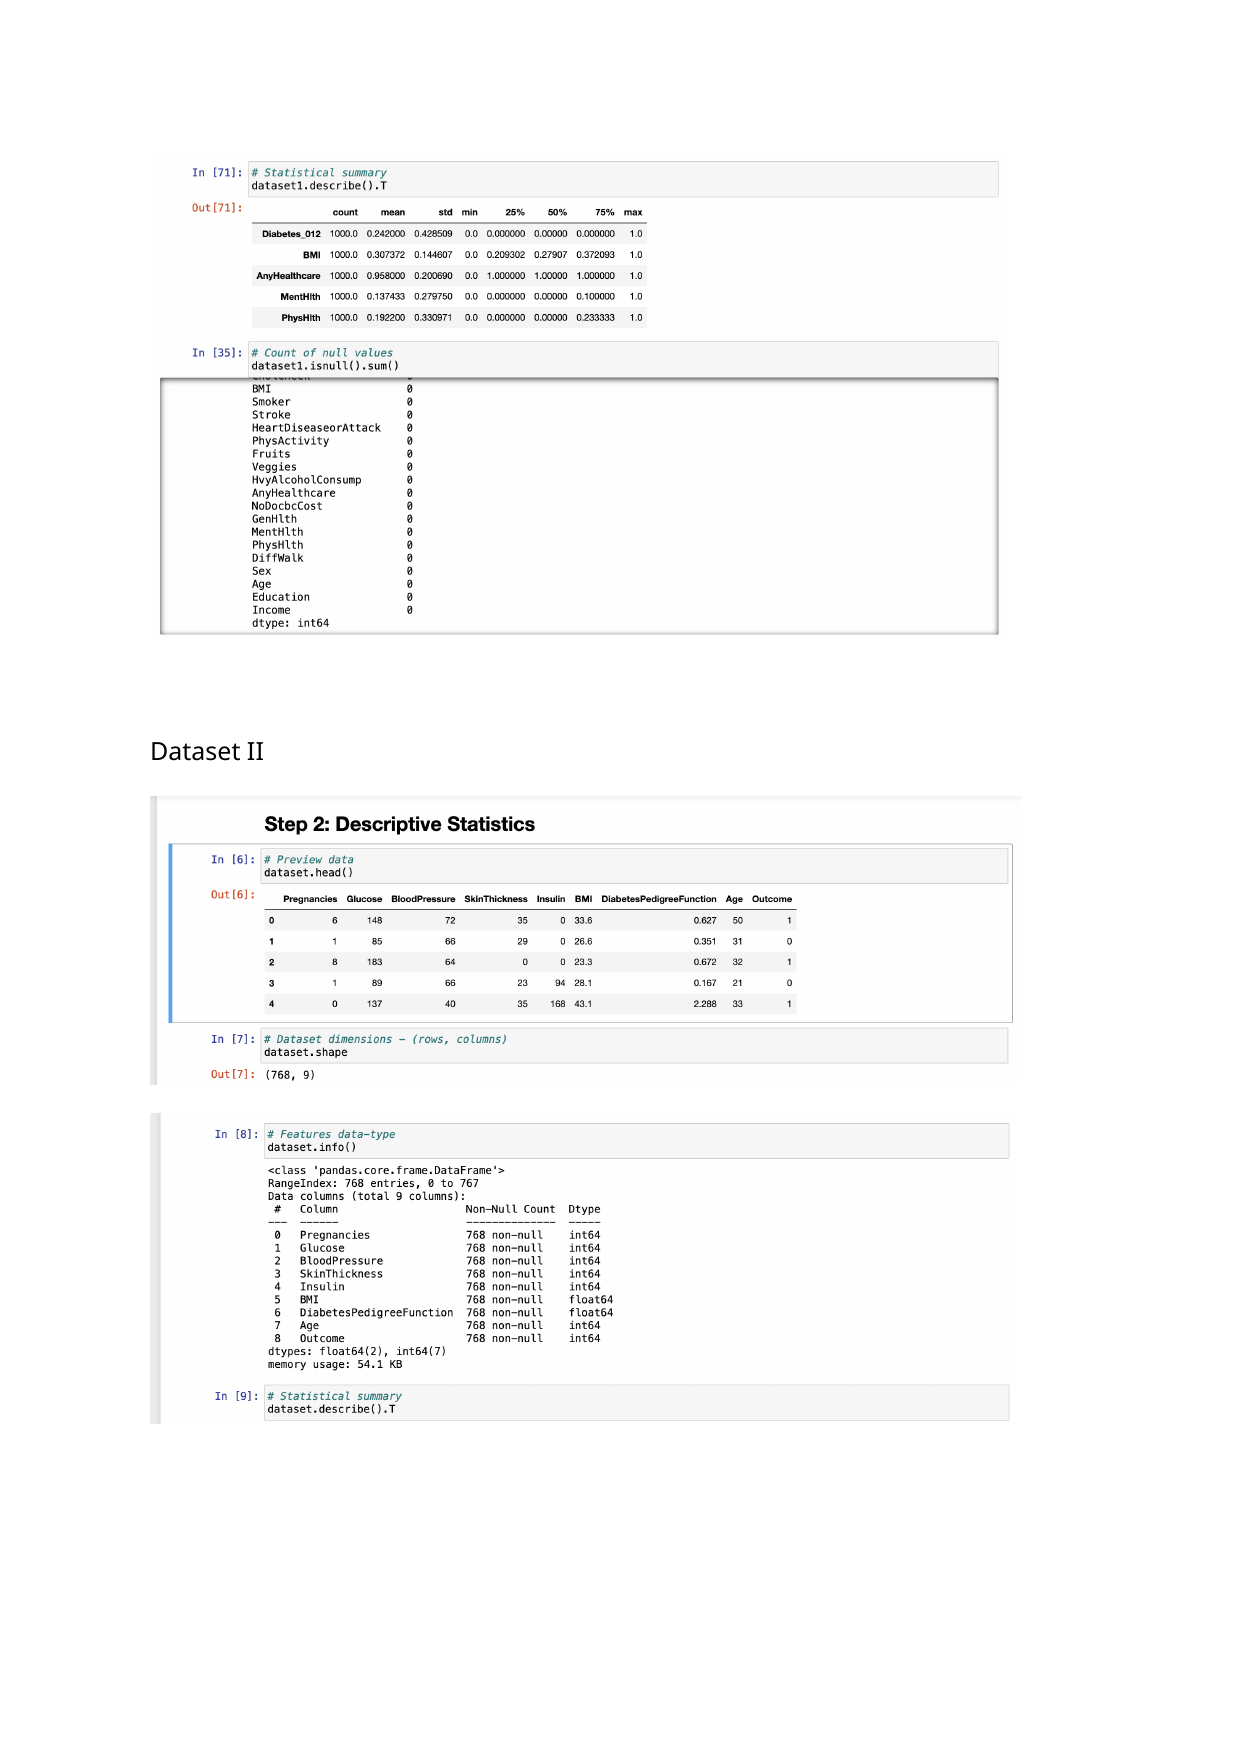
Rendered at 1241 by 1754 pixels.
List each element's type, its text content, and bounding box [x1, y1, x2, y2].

picture [150, 150, 1007, 641]
text Dataset II [150, 733, 1090, 767]
picture [150, 1113, 1016, 1424]
picture [150, 796, 1021, 1085]
